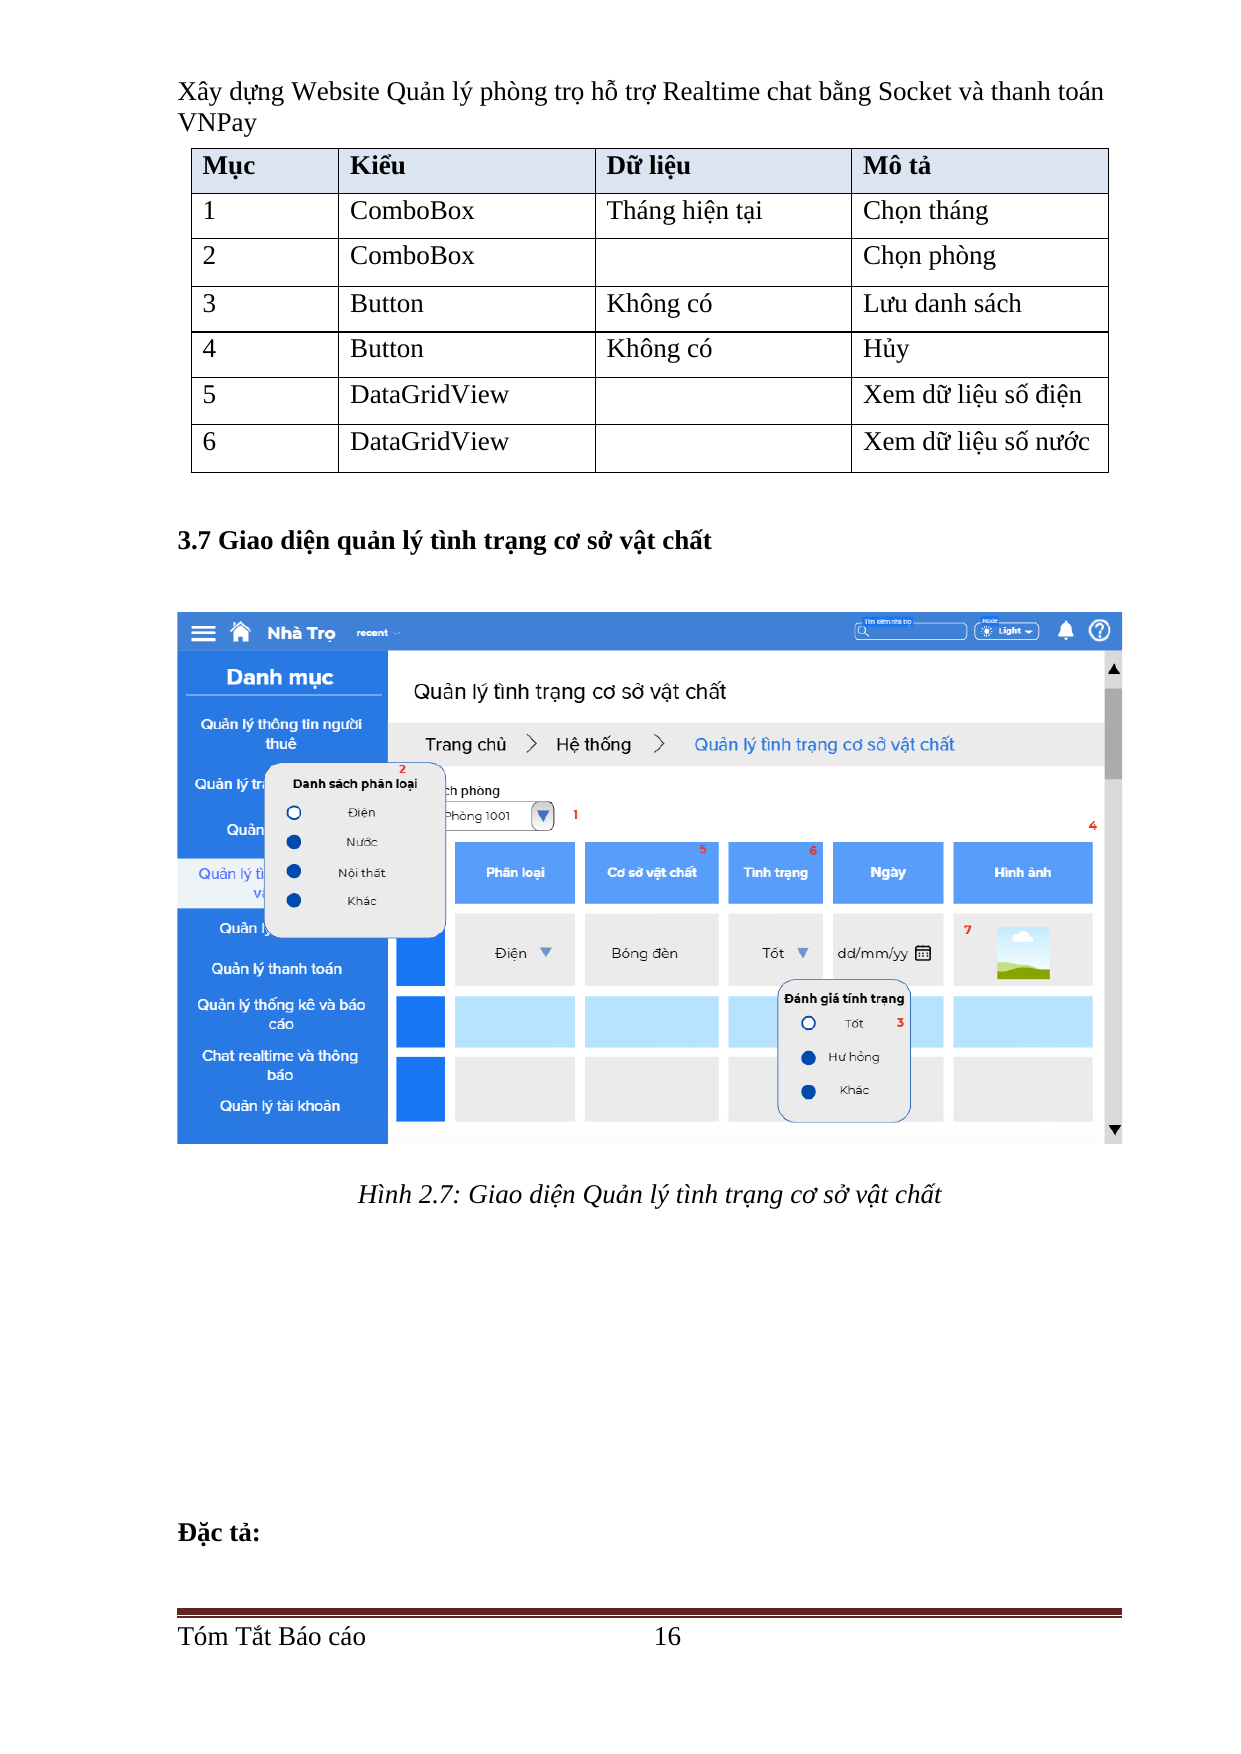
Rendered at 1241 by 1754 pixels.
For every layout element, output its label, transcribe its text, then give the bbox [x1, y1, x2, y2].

table_cell Hủy [852, 333, 1108, 377]
text Hình 2.7: Giao diện Quản lý tình trạng cơ sở vật chất [177, 1178, 1122, 1210]
table_cell 1 [192, 194, 338, 238]
subtitle 3.7 Giao diện quản lý tình trạng cơ sở vật chất [177, 524, 1122, 555]
table_cell 2 [192, 239, 338, 286]
table_cell 5 [192, 378, 338, 424]
table_cell [596, 425, 851, 472]
table_cell Không có [596, 287, 851, 331]
table_cell ComboBox [339, 194, 595, 238]
table_header Mô tả [852, 149, 1108, 193]
table_cell Không có [596, 333, 851, 377]
table_cell Tháng hiện tại [596, 194, 851, 238]
table_cell Chọn phòng [852, 239, 1108, 286]
text Đặc tả: [177, 1516, 1122, 1547]
table_cell Button [339, 333, 595, 377]
table_header Dữ liệu [596, 149, 851, 193]
table_cell 6 [192, 425, 338, 472]
table_header Mục [192, 149, 338, 193]
table_header Kiểu [339, 149, 595, 193]
table_cell 3 [192, 287, 338, 331]
table_cell Chọn tháng [852, 194, 1108, 238]
table_cell [596, 378, 851, 424]
table_cell [596, 239, 851, 286]
table_cell Lưu danh sách [852, 287, 1108, 331]
table_cell Xem dữ liệu số nước [852, 425, 1108, 472]
table_cell Xem dữ liệu số điện [852, 378, 1108, 424]
table_cell 4 [192, 333, 338, 377]
table_cell DataGridView [339, 378, 595, 424]
picture [177, 612, 1123, 1144]
table_cell ComboBox [339, 239, 595, 286]
table_cell DataGridView [339, 425, 595, 472]
table_cell Button [339, 287, 595, 331]
